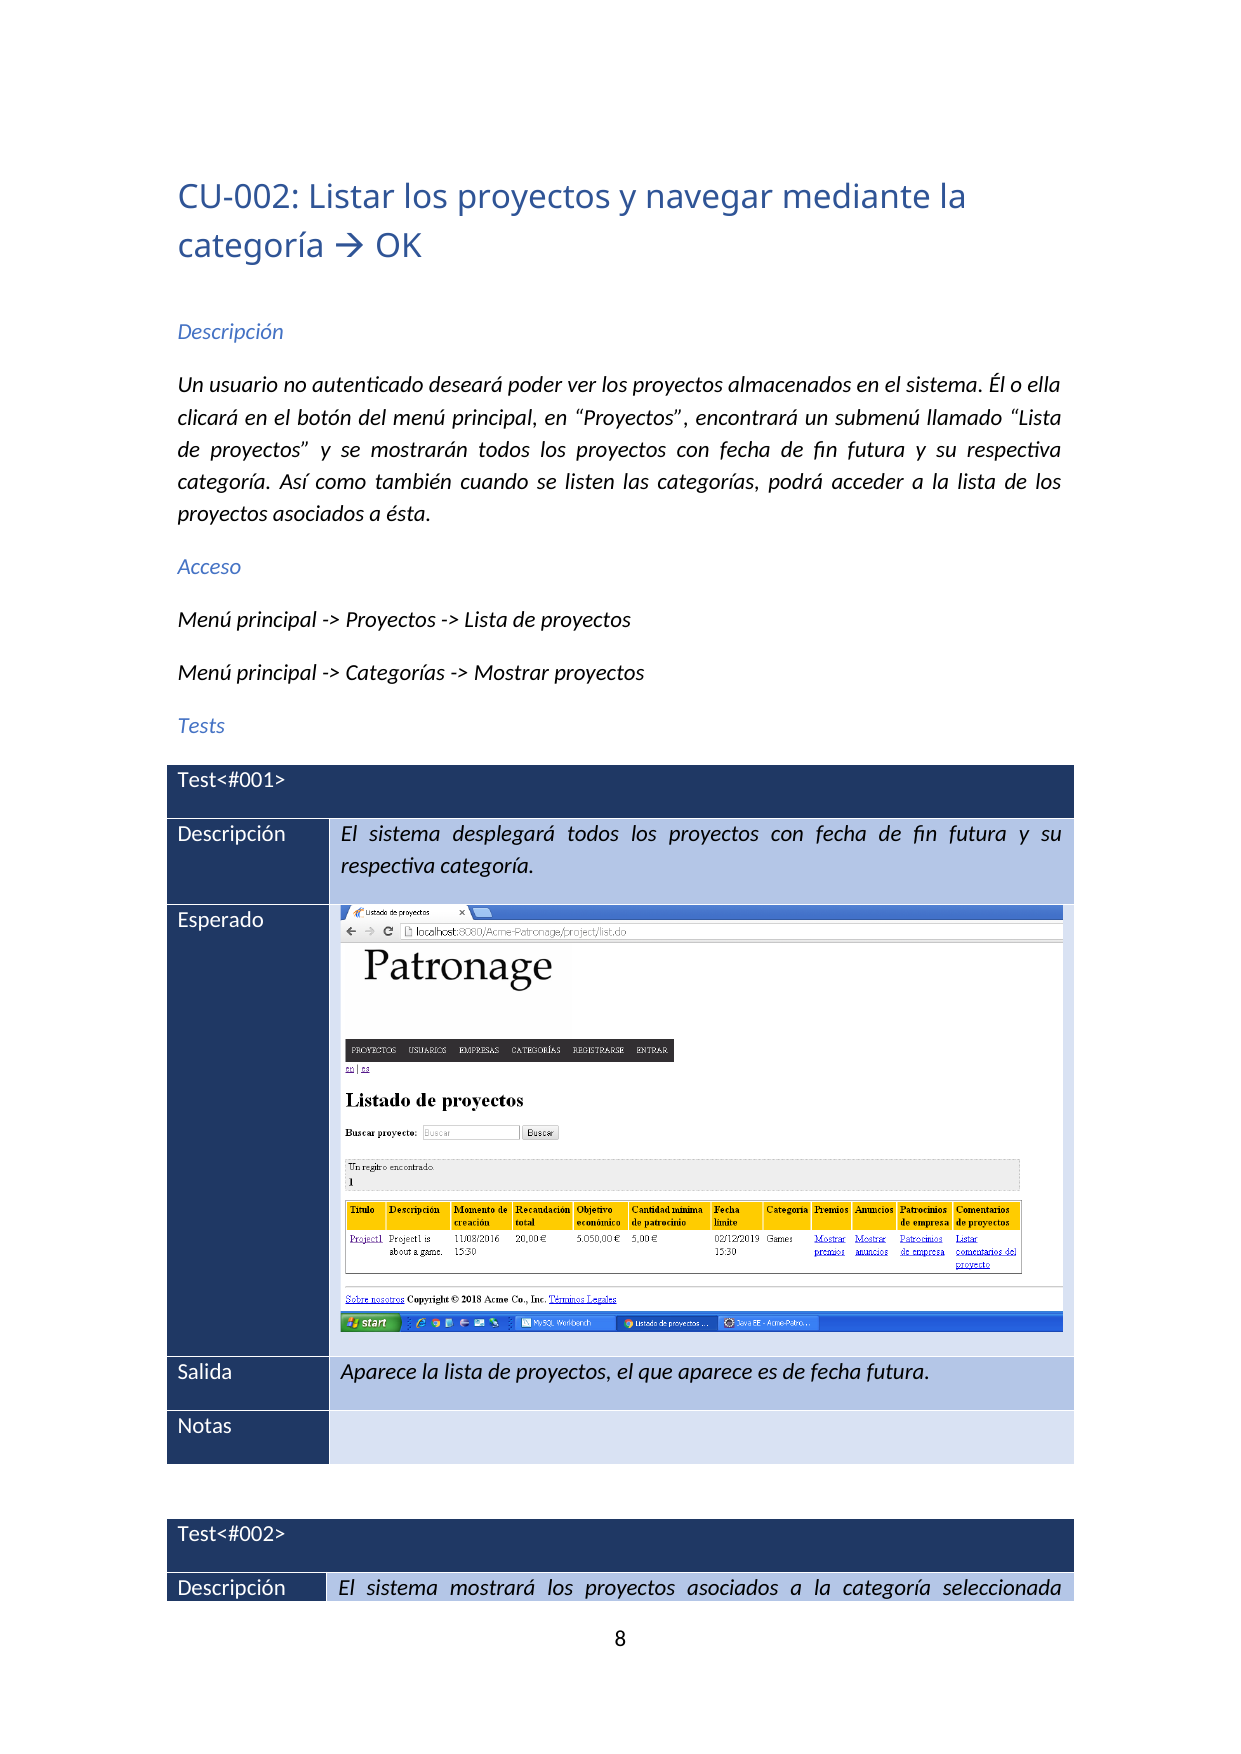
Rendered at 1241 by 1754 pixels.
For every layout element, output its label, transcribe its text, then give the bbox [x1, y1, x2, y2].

text Menú principal -> Proyectos -> Lista de proyectos [177, 605, 1063, 633]
text Descripción [177, 317, 1063, 345]
table_header Test<#001> [167, 765, 1074, 818]
table_cell Descripción [167, 1573, 326, 1601]
table_cell Esperado [167, 905, 329, 1356]
subtitle CU-002: Listar los proyectos y navegar mediante la categoría OK [177, 173, 1063, 267]
text Un usuario no autenticado deseará poder ver los proyectos almacenados en el sistema. Él o ella clicará en el botón del menú principal, en “Proyectos”, encontrará un submenú llamado “Lista de proyectos” y se mostrarán todos los proyectos con fecha de fin futura y su respectiva categoría. Así como también cuando se listen las categorías, podrá acceder a la lista de los proyectos asociados a ésta. [177, 370, 1063, 527]
text Acceso [177, 552, 1063, 580]
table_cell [327, 1573, 1074, 1601]
text Tests [177, 711, 1063, 739]
table_header Test<#002> [167, 1519, 1074, 1572]
table_cell El sistema desplegará todos los proyectos con fecha de fin futura y su respectiva categoría. [330, 819, 1074, 904]
table_cell [330, 1411, 1074, 1464]
table_cell Salida [167, 1357, 329, 1410]
table_cell Aparece la lista de proyectos, el que aparece es de fecha futura. [330, 1357, 1074, 1410]
table_cell Notas [167, 1411, 329, 1464]
picture [340, 905, 1063, 1332]
text Menú principal -> Categorías -> Mostrar proyectos [177, 658, 1063, 686]
table_cell [330, 905, 1074, 1356]
table_cell Descripción [167, 819, 329, 904]
